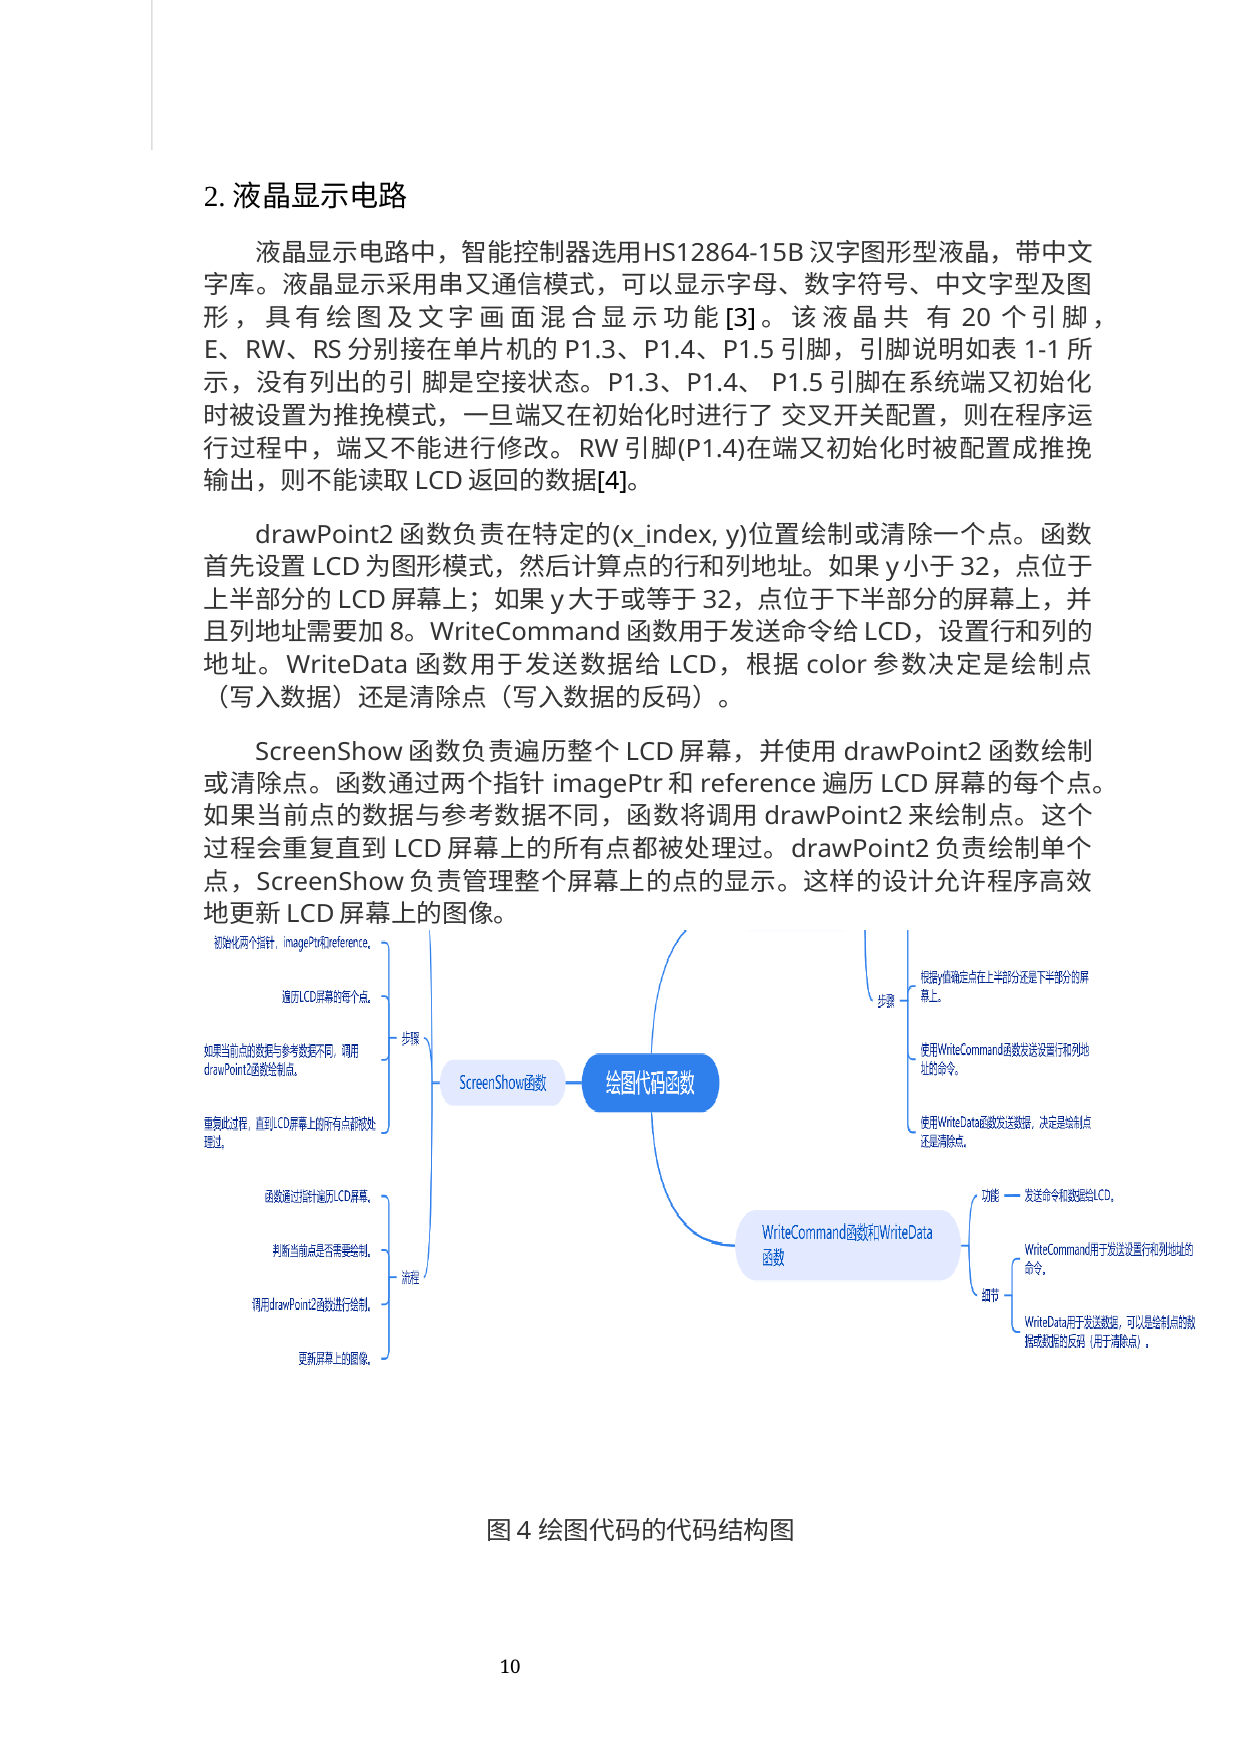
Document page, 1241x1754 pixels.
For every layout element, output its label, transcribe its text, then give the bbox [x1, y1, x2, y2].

text 液晶显⽰电路中，智能控制器选⽤HS12864-15B汉字图形型液晶，带中⽂字库。液晶显⽰采⽤串⼜通信模式，可以显⽰字母、数字符号、中⽂字型及图形，具有绘图及⽂字画⾯混合显⽰功能[3]。该液晶共 有20个引脚，E、RW、RS分别接在单⽚机的P1.3、P1.4、P1.5引脚，引脚说明如表1-1所⽰，没有列出的引 脚是空接状态。P1.3、P1.4、 P1.5引脚在系统端⼜初始化时被设置为推挽模式，⼀旦端⼜在初始化时进⾏了 交叉开关配置，则在程序运⾏过程中，端⼜不能进⾏修改。RW引脚(P1.4)在端⼜初始化时被配置成推挽 输出，则不能读取LCD返回的数据[4]。 [203, 235, 1093, 497]
picture [187, 930, 1222, 1385]
text drawPoint2函数负责在特定的(x_index, y)位置绘制或清除一个点。函数首先设置LCD为图形模式，然后计算点的行和列地址。如果y小于32，点位于上半部分的LCD屏幕上；如果y大于或等于32，点位于下半部分的屏幕上，并且列地址需要加8。WriteCommand函数用于发送命令给LCD，设置行和列的地址。WriteData函数用于发送数据给LCD，根据color参数决定是绘制点（写入数据）还是清除点（写入数据的反码）。 [203, 517, 1093, 713]
text ScreenShow函数负责遍历整个LCD屏幕，并使用drawPoint2函数绘制或清除点。函数通过两个指针imagePtr和reference遍历LCD屏幕的每个点。如果当前点的数据与参考数据不同，函数将调用drawPoint2来绘制点。这个过程会重复直到LCD屏幕上的所有点都被处理过。drawPoint2负责绘制单个点，ScreenShow负责管理整个屏幕上的点的显示。这样的设计允许程序高效地更新LCD屏幕上的图像。 [203, 734, 1093, 930]
text 图4 绘图代码的代码结构图 [188, 1513, 1093, 1546]
subtitle 液晶显示电路 [203, 173, 1111, 215]
